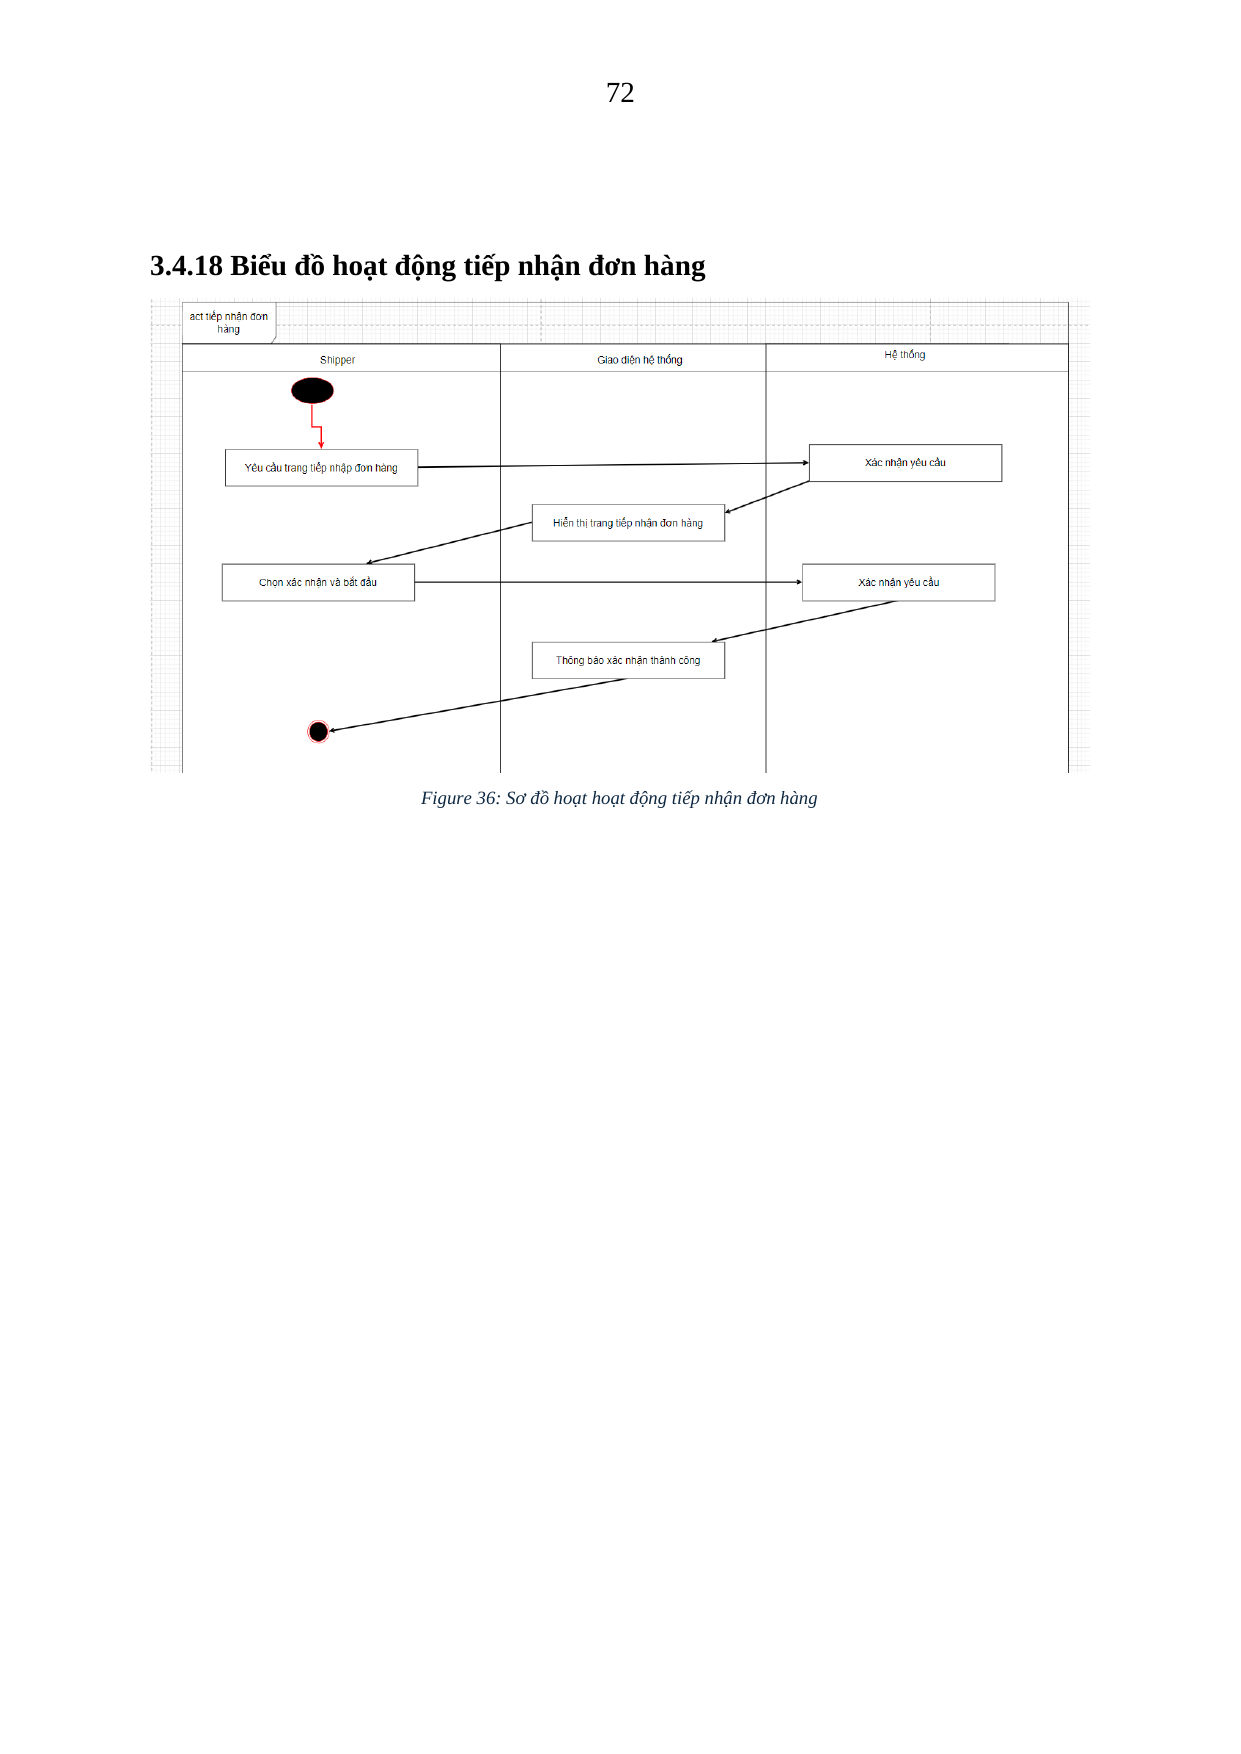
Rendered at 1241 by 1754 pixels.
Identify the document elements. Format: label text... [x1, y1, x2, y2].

text 3.4.18 Biểu đồ hoạt động tiếp nhận đơn hàng [150, 248, 1090, 281]
text Figure 36: Sơ đồ hoạt hoạt động tiếp nhận đơn hàng [150, 787, 1090, 808]
picture [150, 298, 1091, 773]
